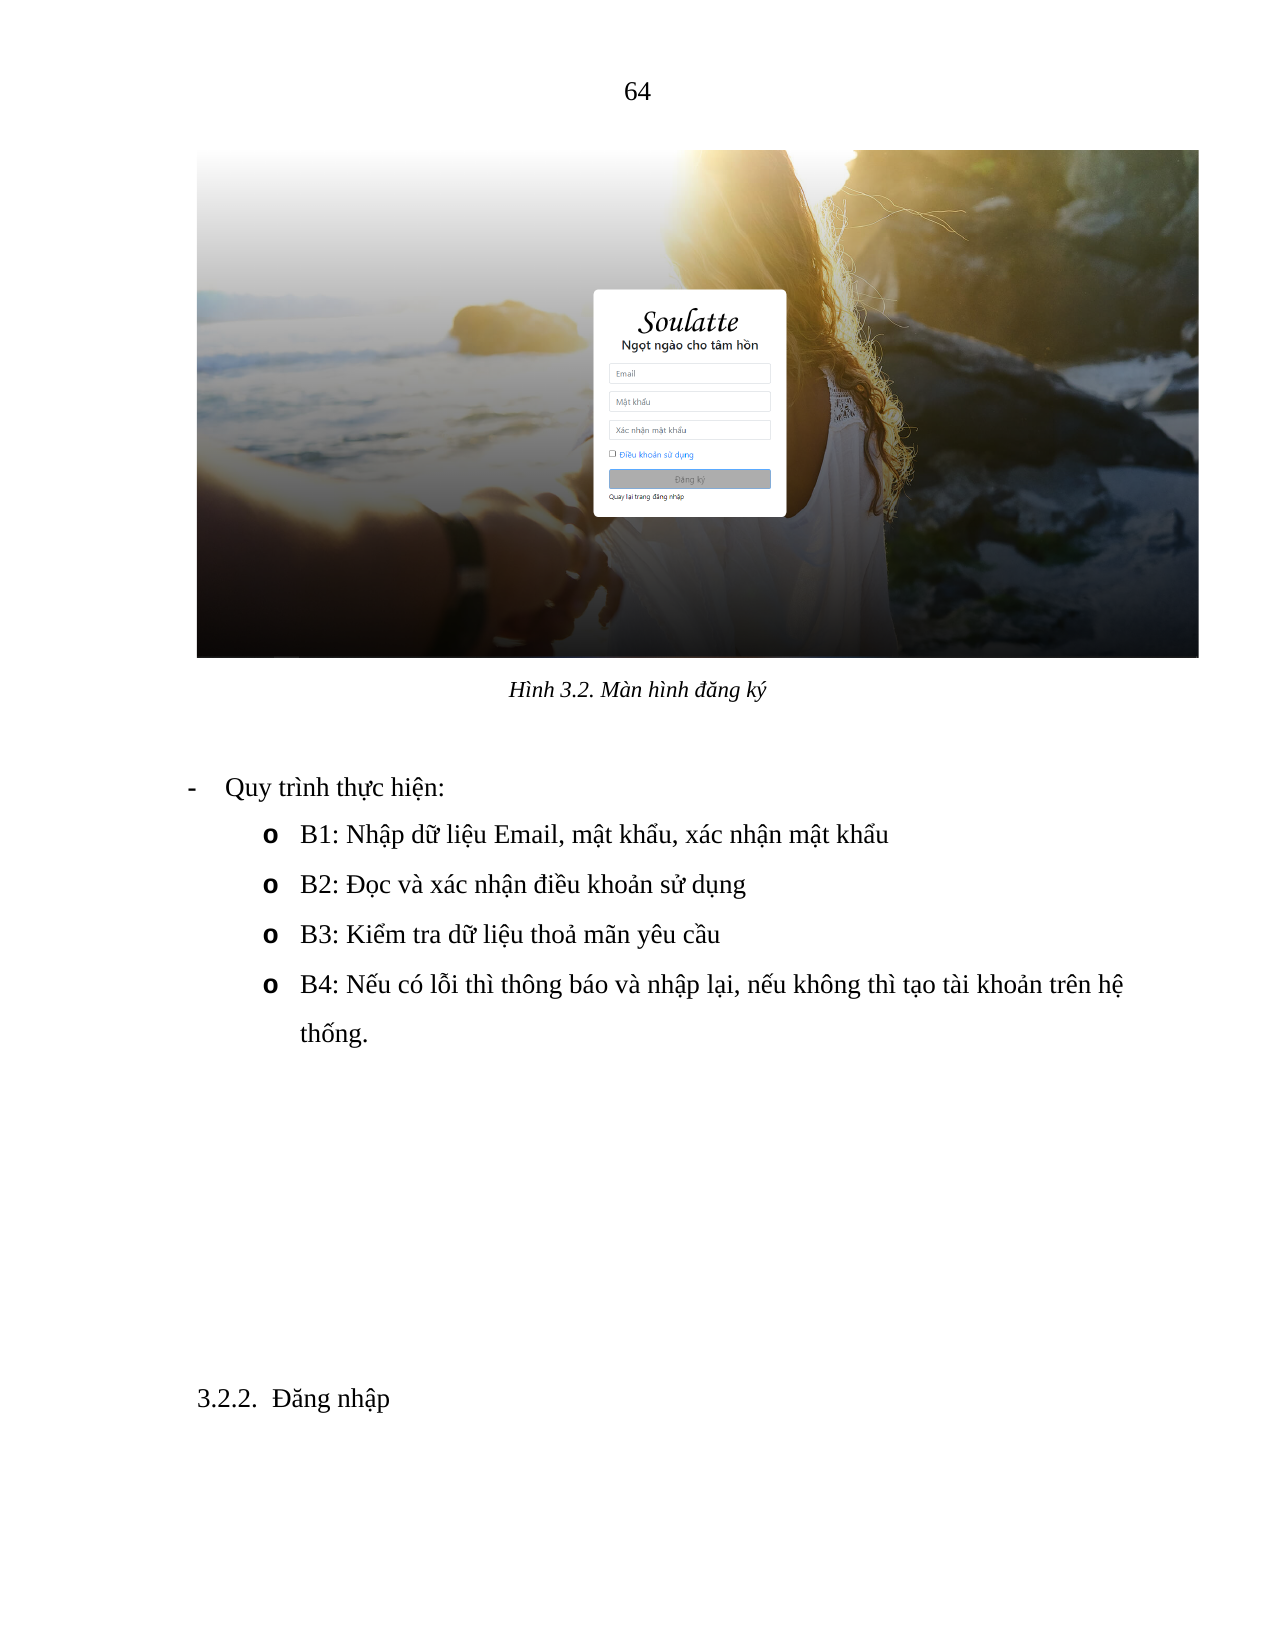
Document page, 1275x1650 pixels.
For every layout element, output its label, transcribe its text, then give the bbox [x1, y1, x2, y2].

text Hình 3.2. Màn hình đăng ký [150, 676, 1125, 703]
list B2: Đọc và xác nhận điều khoản sử dụng [262, 868, 1125, 902]
list B1: Nhập dữ liệu Email, mật khẩu, xác nhận mật khẩu [262, 818, 1125, 852]
list Đăng nhập [197, 1382, 1125, 1413]
list Quy trình thực hiện: [187, 772, 1125, 803]
list B3: Kiểm tra dữ liệu thoả mãn yêu cầu [262, 918, 1125, 952]
picture [196, 150, 1199, 658]
list B4: Nếu có lỗi thì thông báo và nhập lại, nếu không thì tạo tài khoản trên hệ thống. [262, 968, 1125, 1049]
